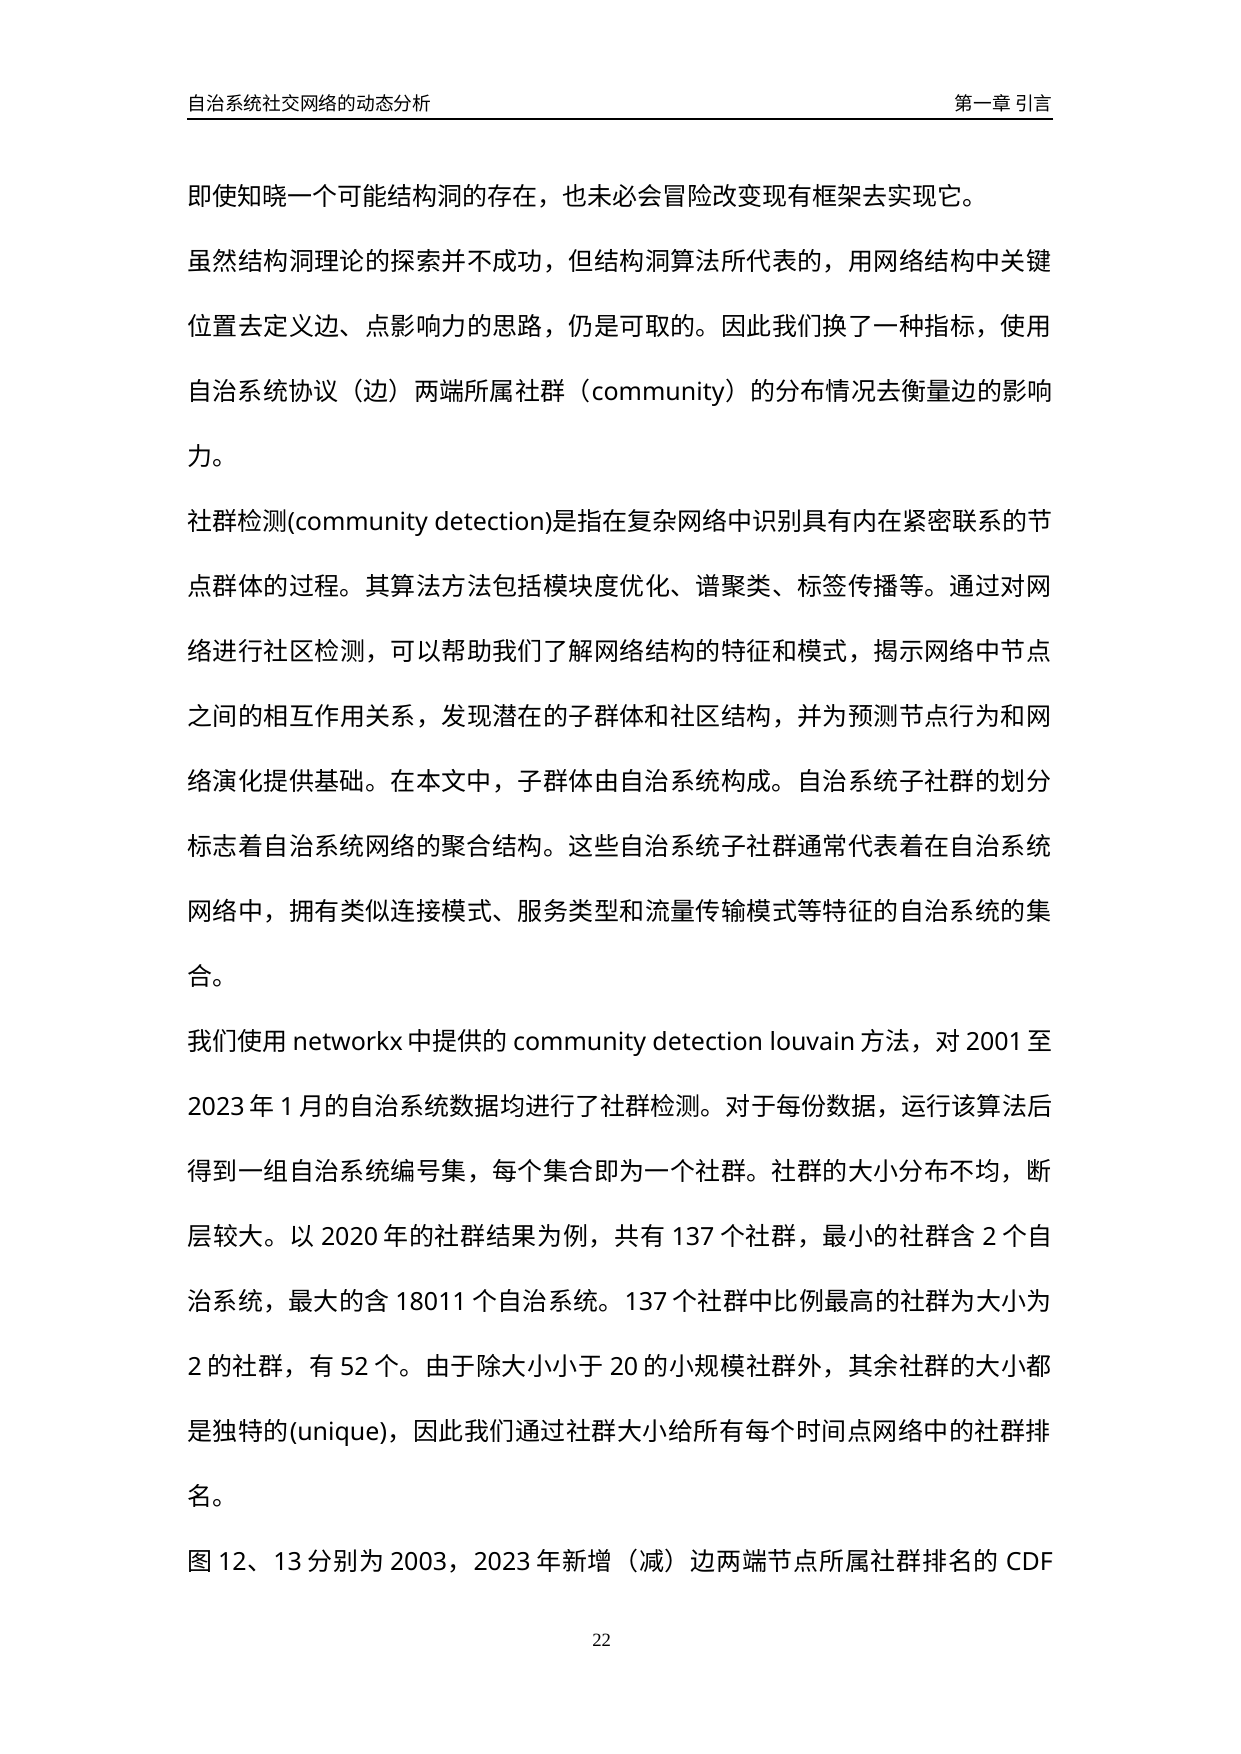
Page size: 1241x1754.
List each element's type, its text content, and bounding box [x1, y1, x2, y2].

text 虽然结构洞理论的探索并不成功，但结构洞算法所代表的，用网络结构中关键位置去定义边、点影响力的思路，仍是可取的。因此我们换了一种指标，使用自治系统协议（边）两端所属社群（community）的分布情况去衡量边的影响力。 [187, 227, 1053, 487]
text 我们使用networkx中提供的community detection louvain方法，对2001至2023年1月的自治系统数据均进行了社群检测。对于每份数据，运行该算法后得到一组自治系统编号集，每个集合即为一个社群。社群的大小分布不均，断层较大。以2020年的社群结果为例，共有137个社群，最小的社群含2个自治系统，最大的含18011个自治系统。137个社群中比例最高的社群为大小为2的社群，有52个。由于除大小小于20的小规模社群外，其余社群的大小都是独特的(unique)，因此我们通过社群大小给所有每个时间点网络中的社群排名。 [187, 1007, 1053, 1527]
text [187, 1527, 1053, 1592]
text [187, 162, 1053, 227]
text 社群检测(community detection)是指在复杂网络中识别具有内在紧密联系的节点群体的过程。其算法方法包括模块度优化、谱聚类、标签传播等。通过对网络进行社区检测，可以帮助我们了解网络结构的特征和模式，揭示网络中节点之间的相互作用关系，发现潜在的子群体和社区结构，并为预测节点行为和网络演化提供基础。在本文中，子群体由自治系统构成。自治系统子社群的划分，标志着自治系统网络的聚合结构。这些自治系统子社群通常代表着在自治系统网络中，拥有类似连接模式、服务类型和流量传输模式等特征的自治系统的集合。 [187, 487, 1053, 1007]
